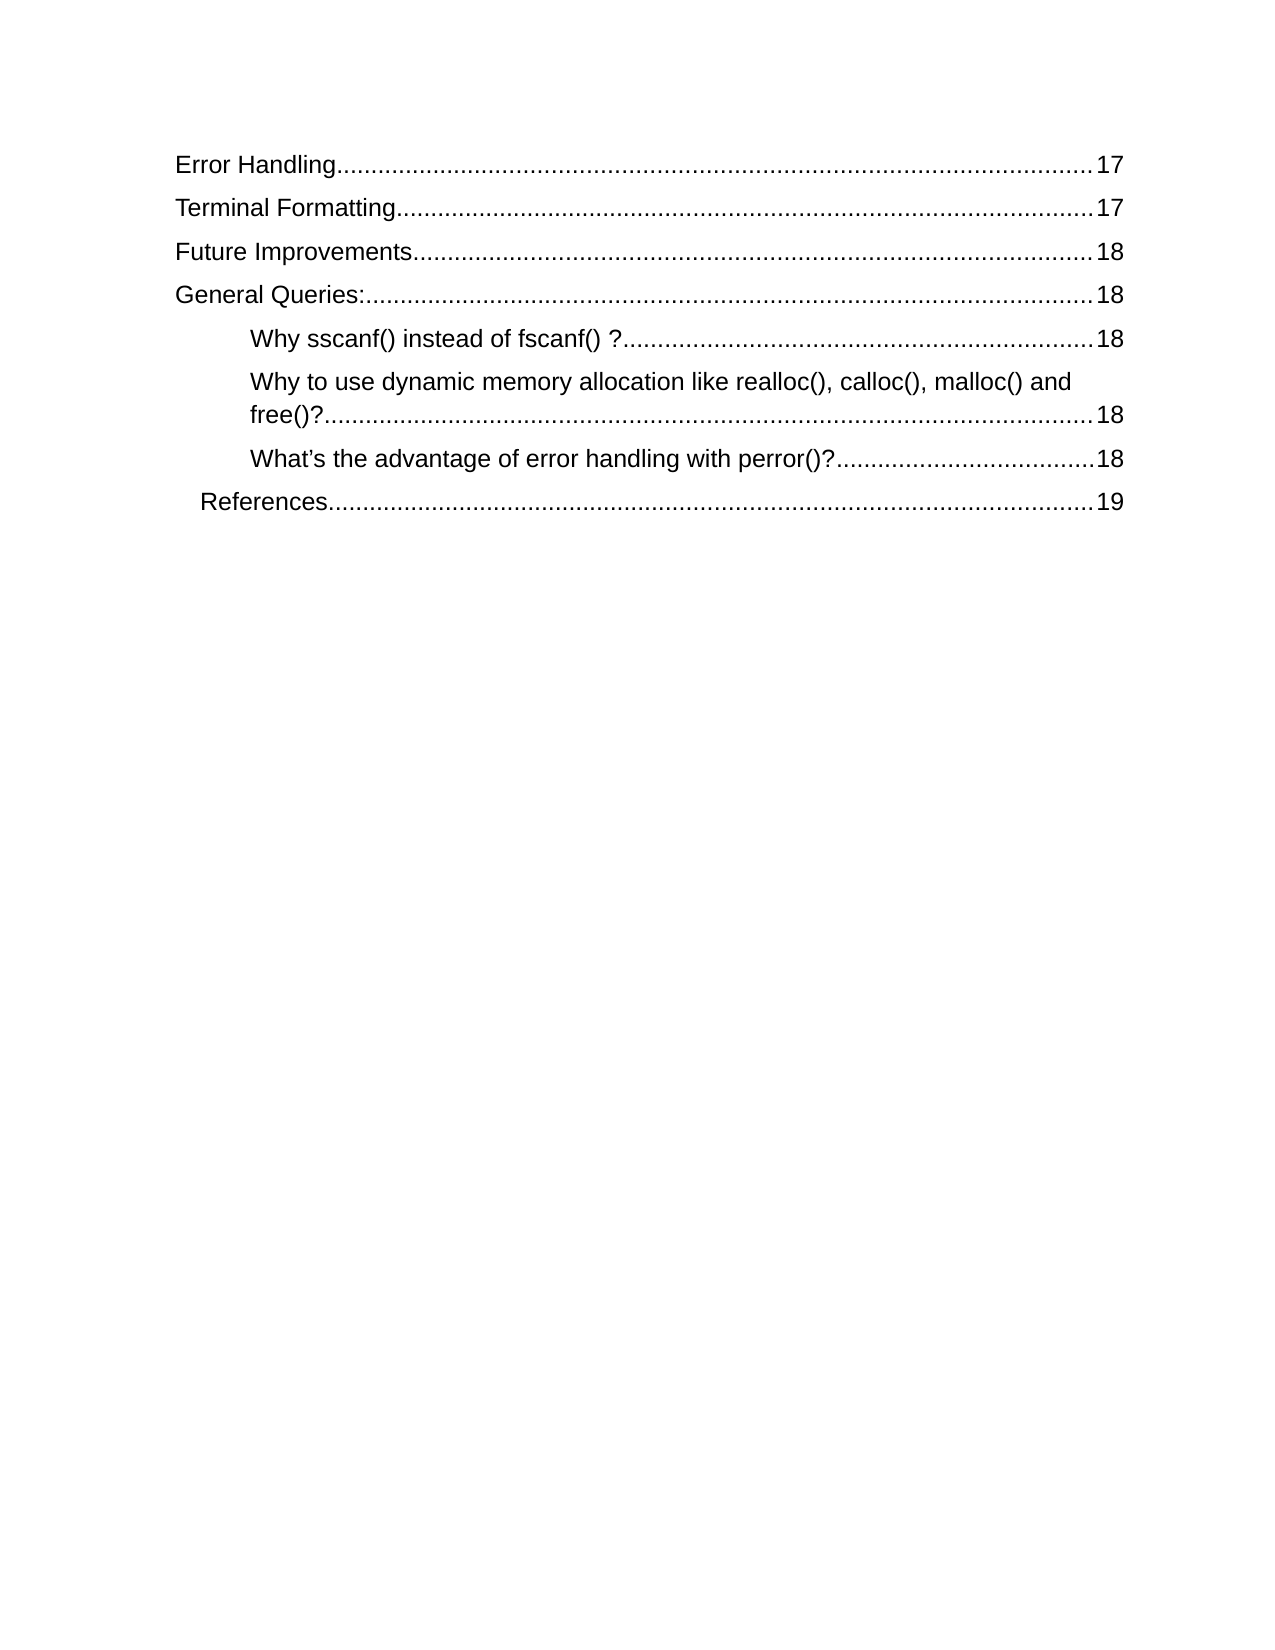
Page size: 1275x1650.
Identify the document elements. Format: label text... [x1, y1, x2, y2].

text Why to use dynamic memory allocation like realloc(), calloc(), malloc() and free()? 18 [250, 367, 1125, 429]
text Terminal Formatting 17 [175, 193, 1125, 222]
text What’s the advantage of error handling with perror()? 18 [250, 444, 1125, 472]
text Future Improvements 18 [175, 237, 1125, 266]
text General Queries: 18 [175, 280, 1125, 309]
text References 19 [200, 487, 1125, 516]
text Error Handling 17 [175, 150, 1125, 179]
text Why sscanf() instead of fscanf() ? 18 [250, 324, 1125, 352]
